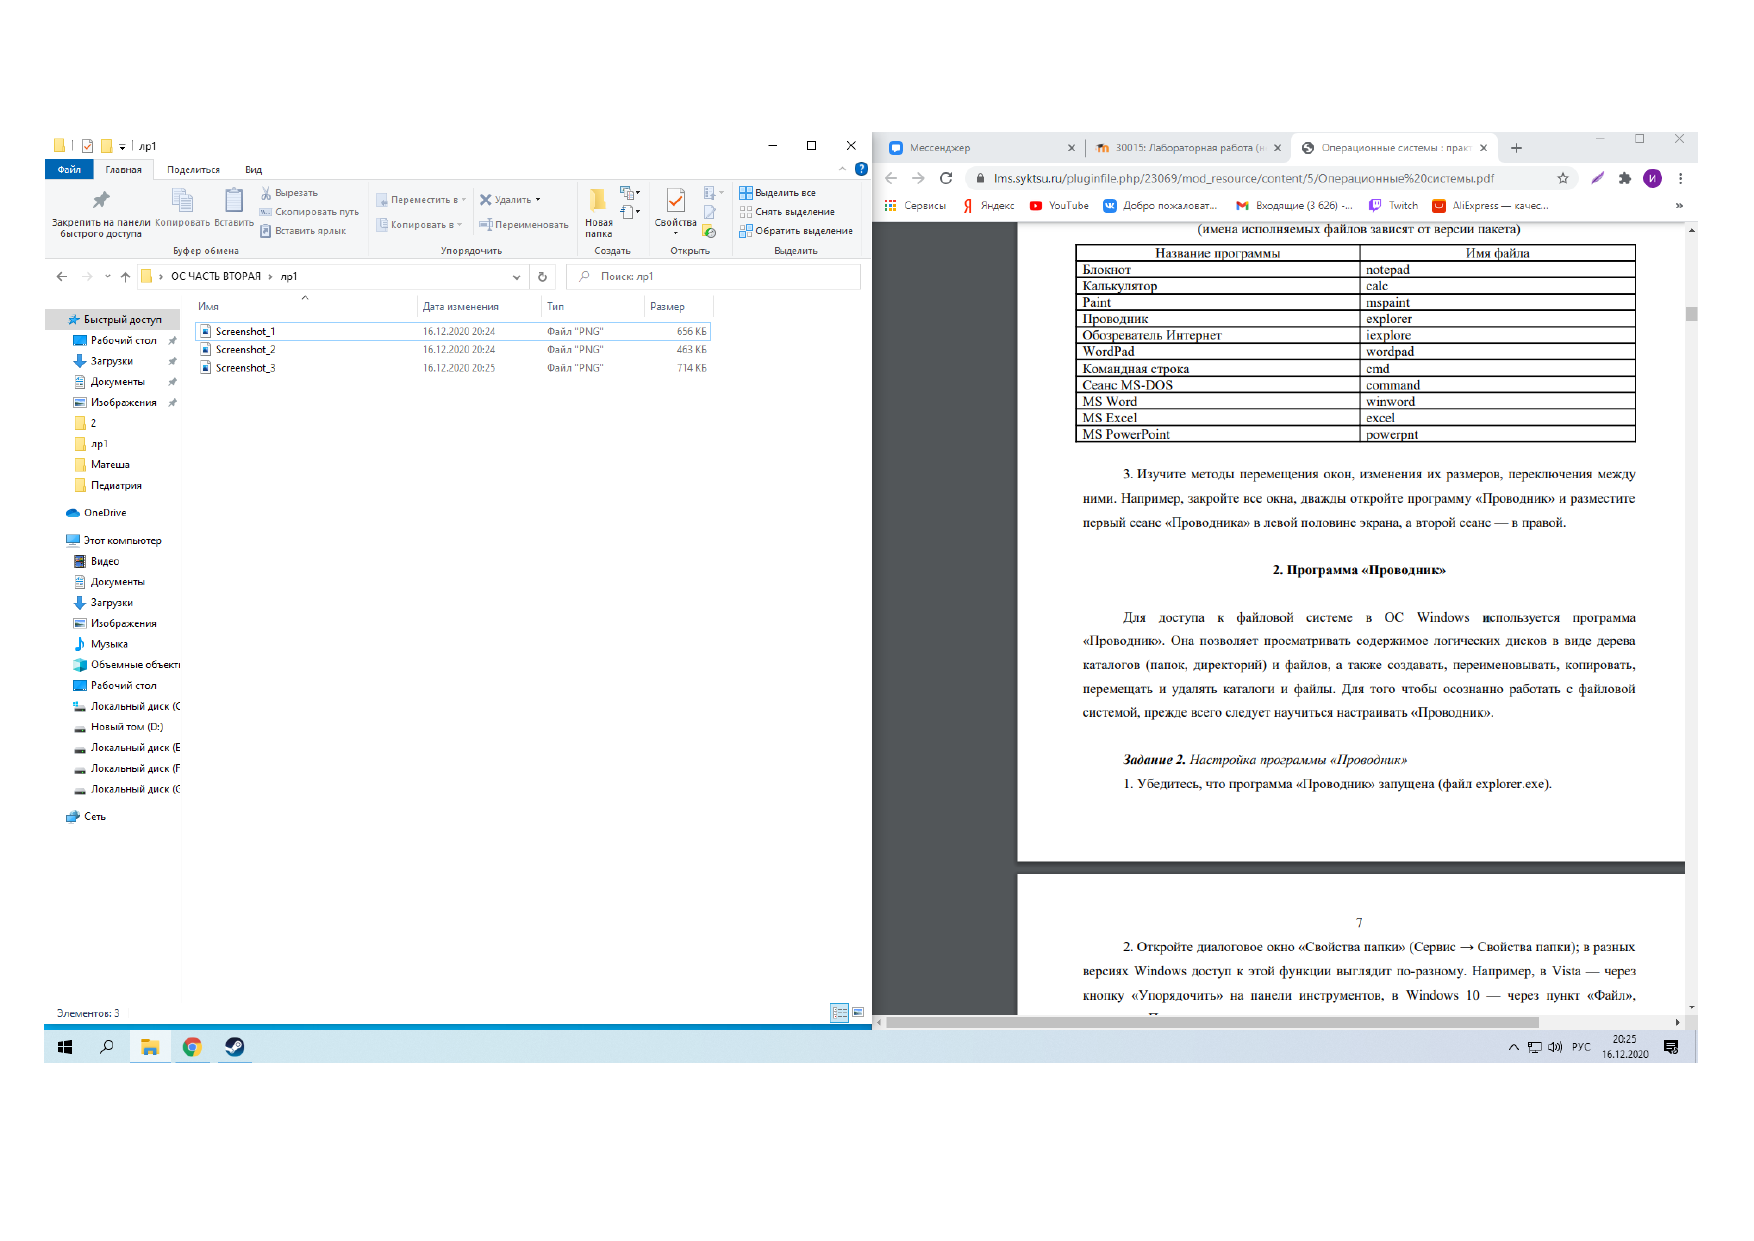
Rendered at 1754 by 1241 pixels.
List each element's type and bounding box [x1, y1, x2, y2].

picture [44, 132, 1698, 1063]
